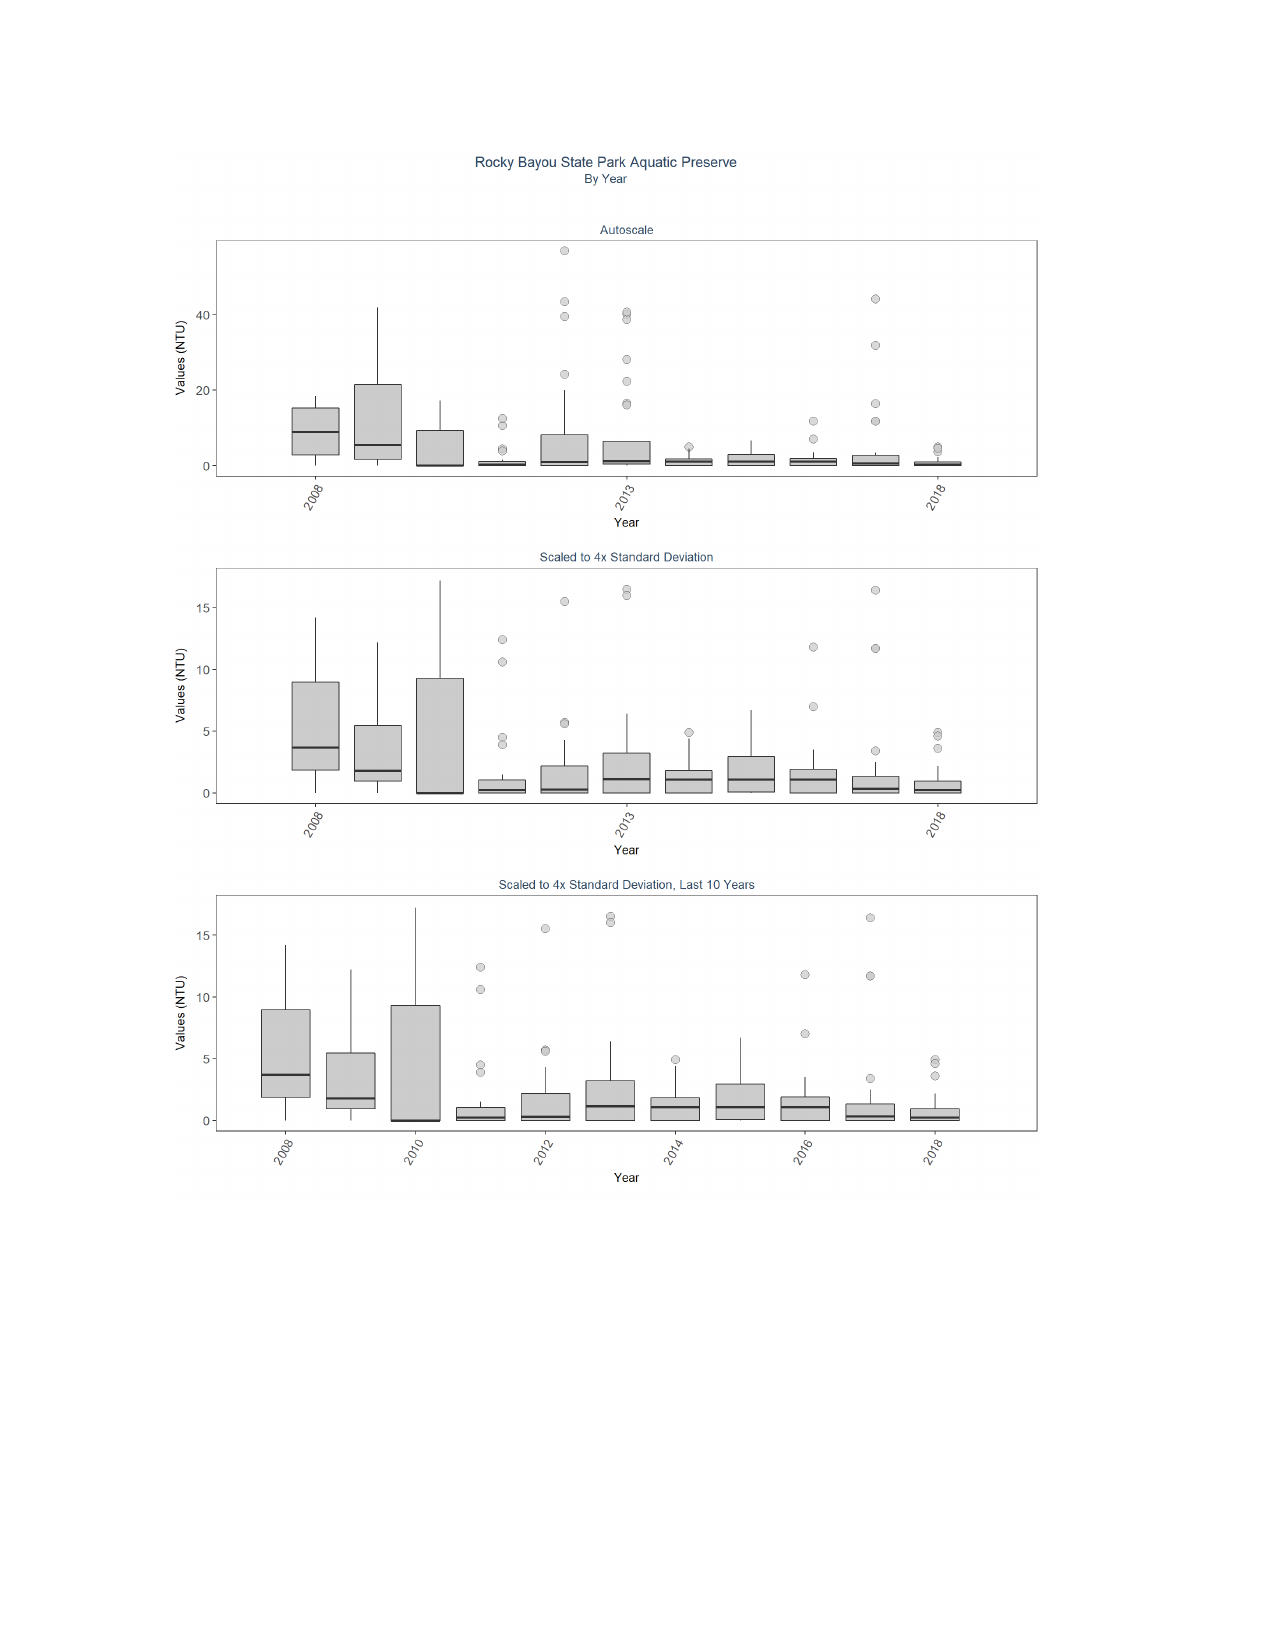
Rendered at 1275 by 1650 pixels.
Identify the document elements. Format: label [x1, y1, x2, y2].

picture [168, 150, 1044, 1200]
